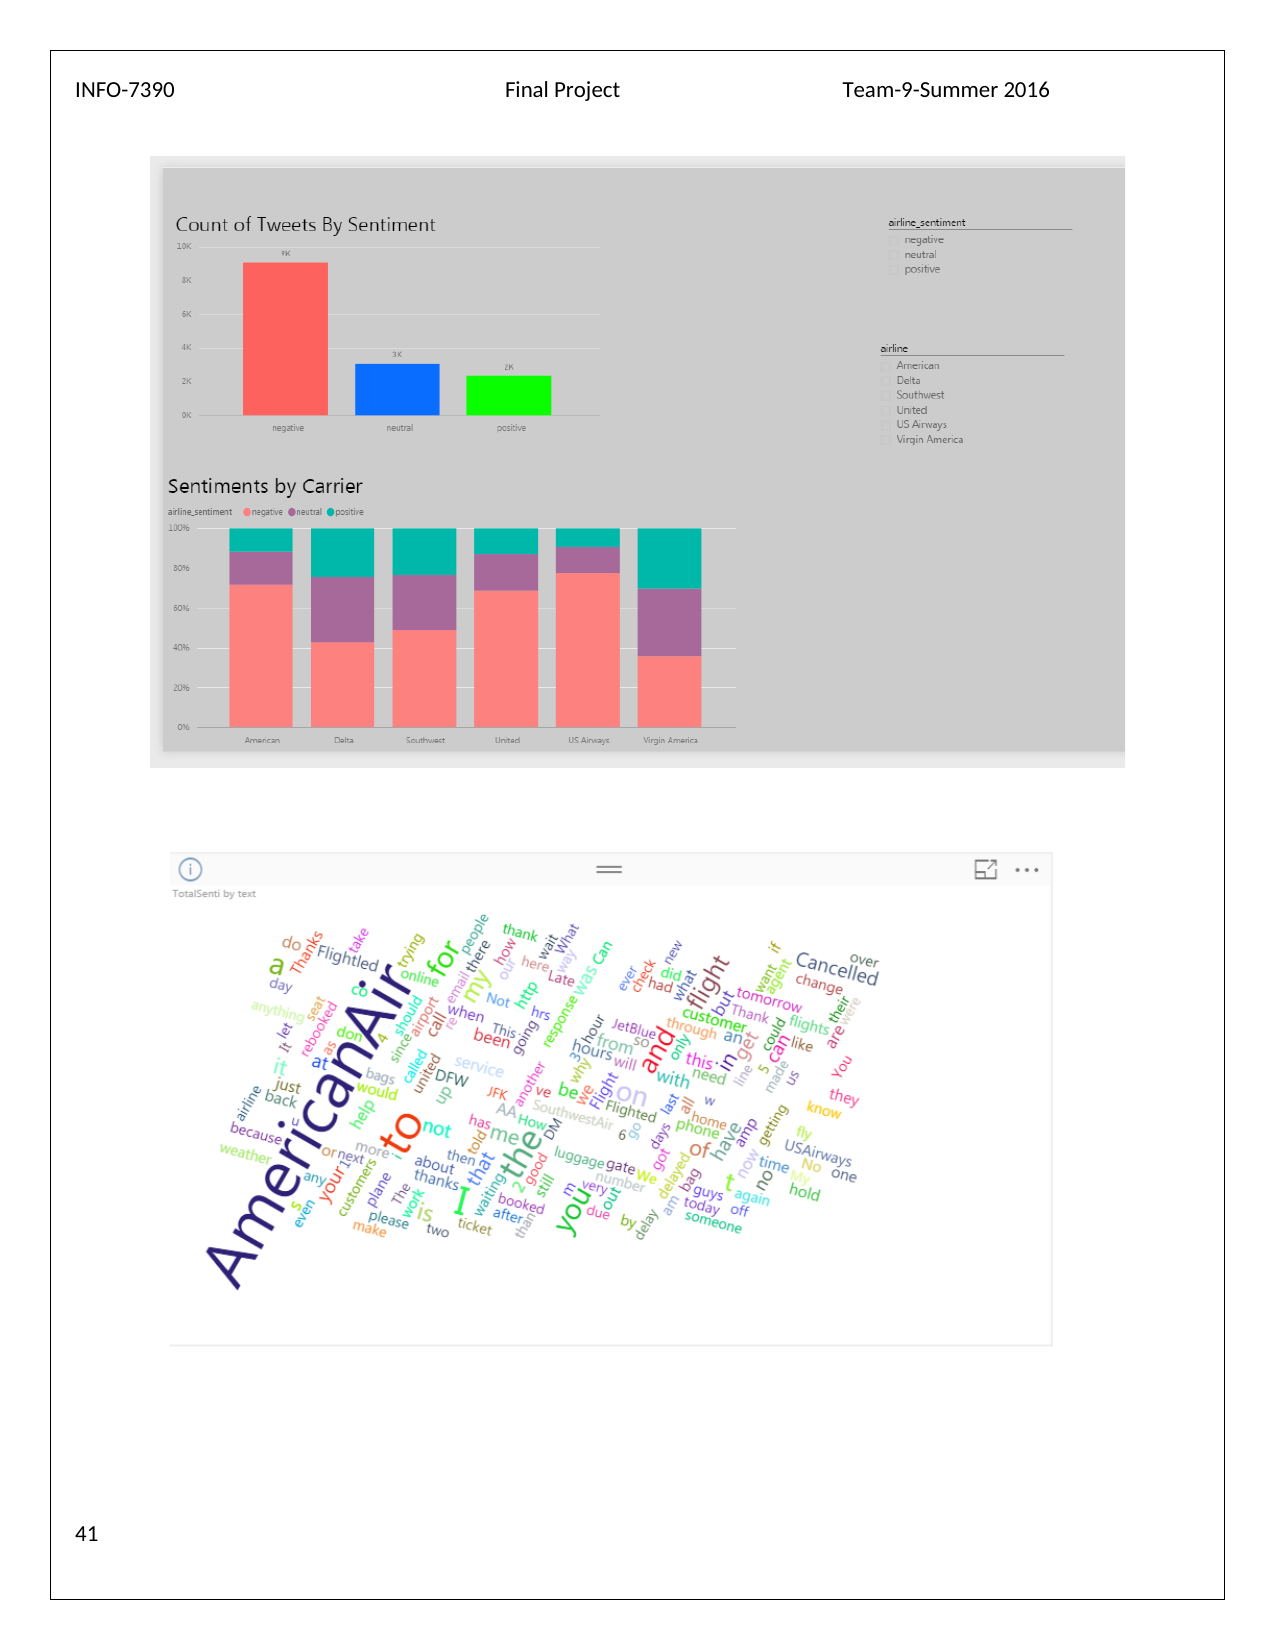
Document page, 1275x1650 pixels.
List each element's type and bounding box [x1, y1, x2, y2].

picture [169, 845, 1106, 1387]
picture [150, 156, 1125, 768]
